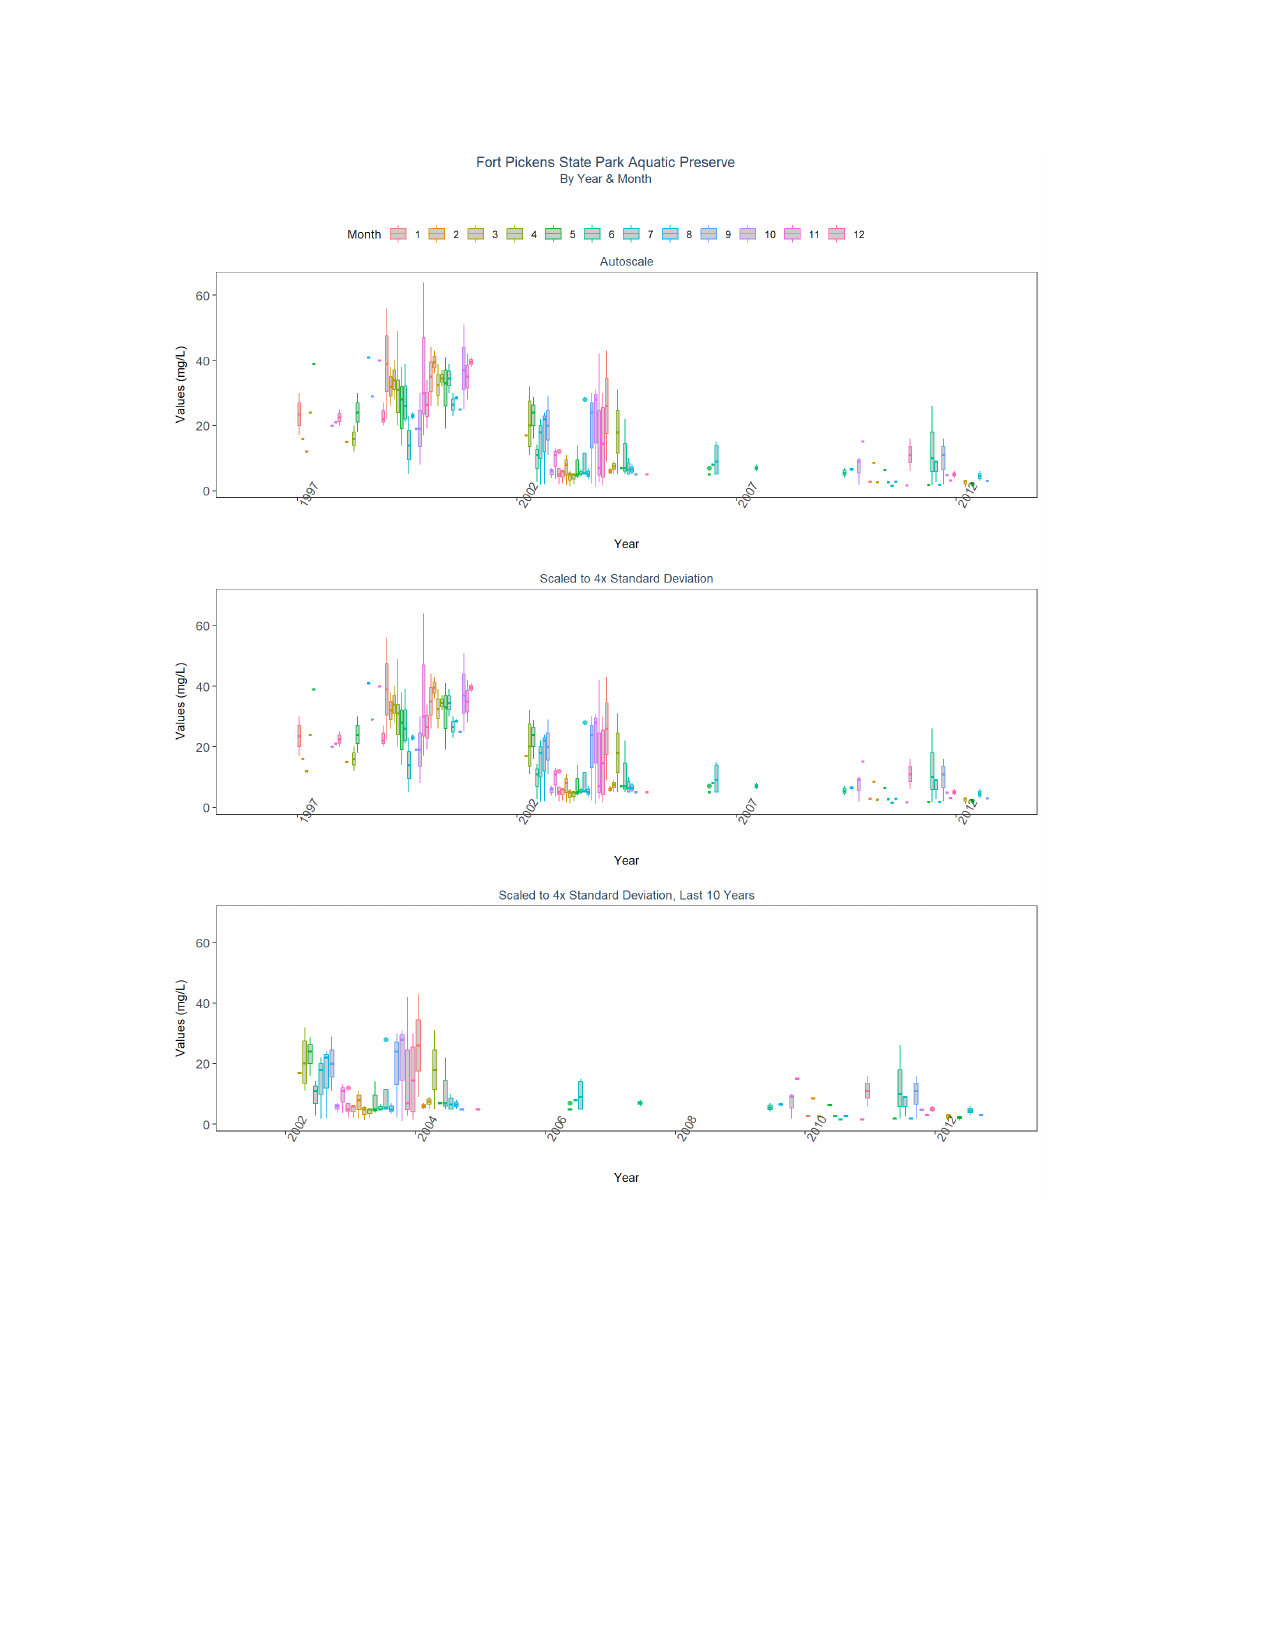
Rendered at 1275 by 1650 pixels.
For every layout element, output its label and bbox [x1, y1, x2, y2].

picture [168, 150, 1044, 1200]
